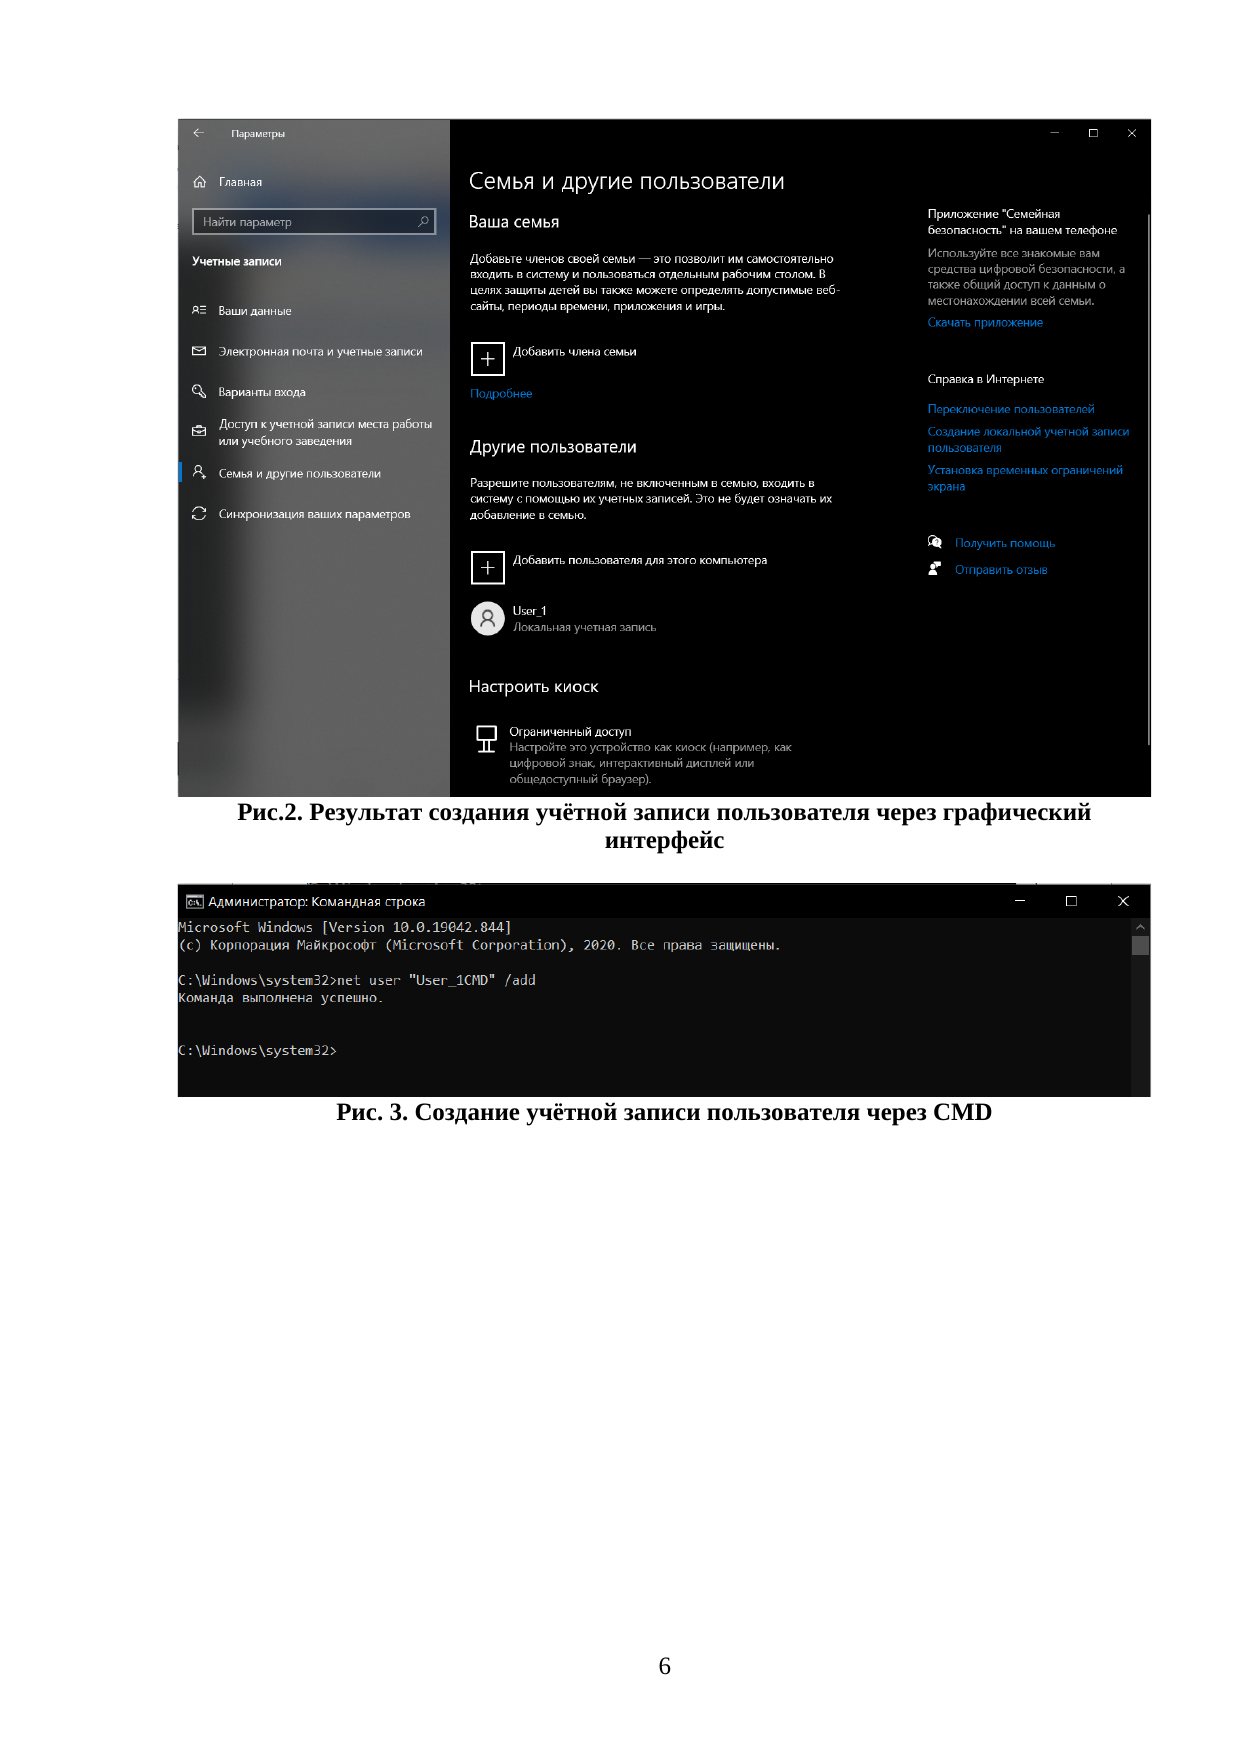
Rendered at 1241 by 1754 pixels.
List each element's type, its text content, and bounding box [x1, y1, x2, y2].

picture [177, 118, 1152, 797]
picture [177, 883, 1152, 1097]
text Рис. 3. Создание учётной записи пользователя через CMD [177, 1097, 1152, 1126]
text Рис.2. Результат создания учётной записи пользователя через графический интерфейс [177, 797, 1152, 854]
